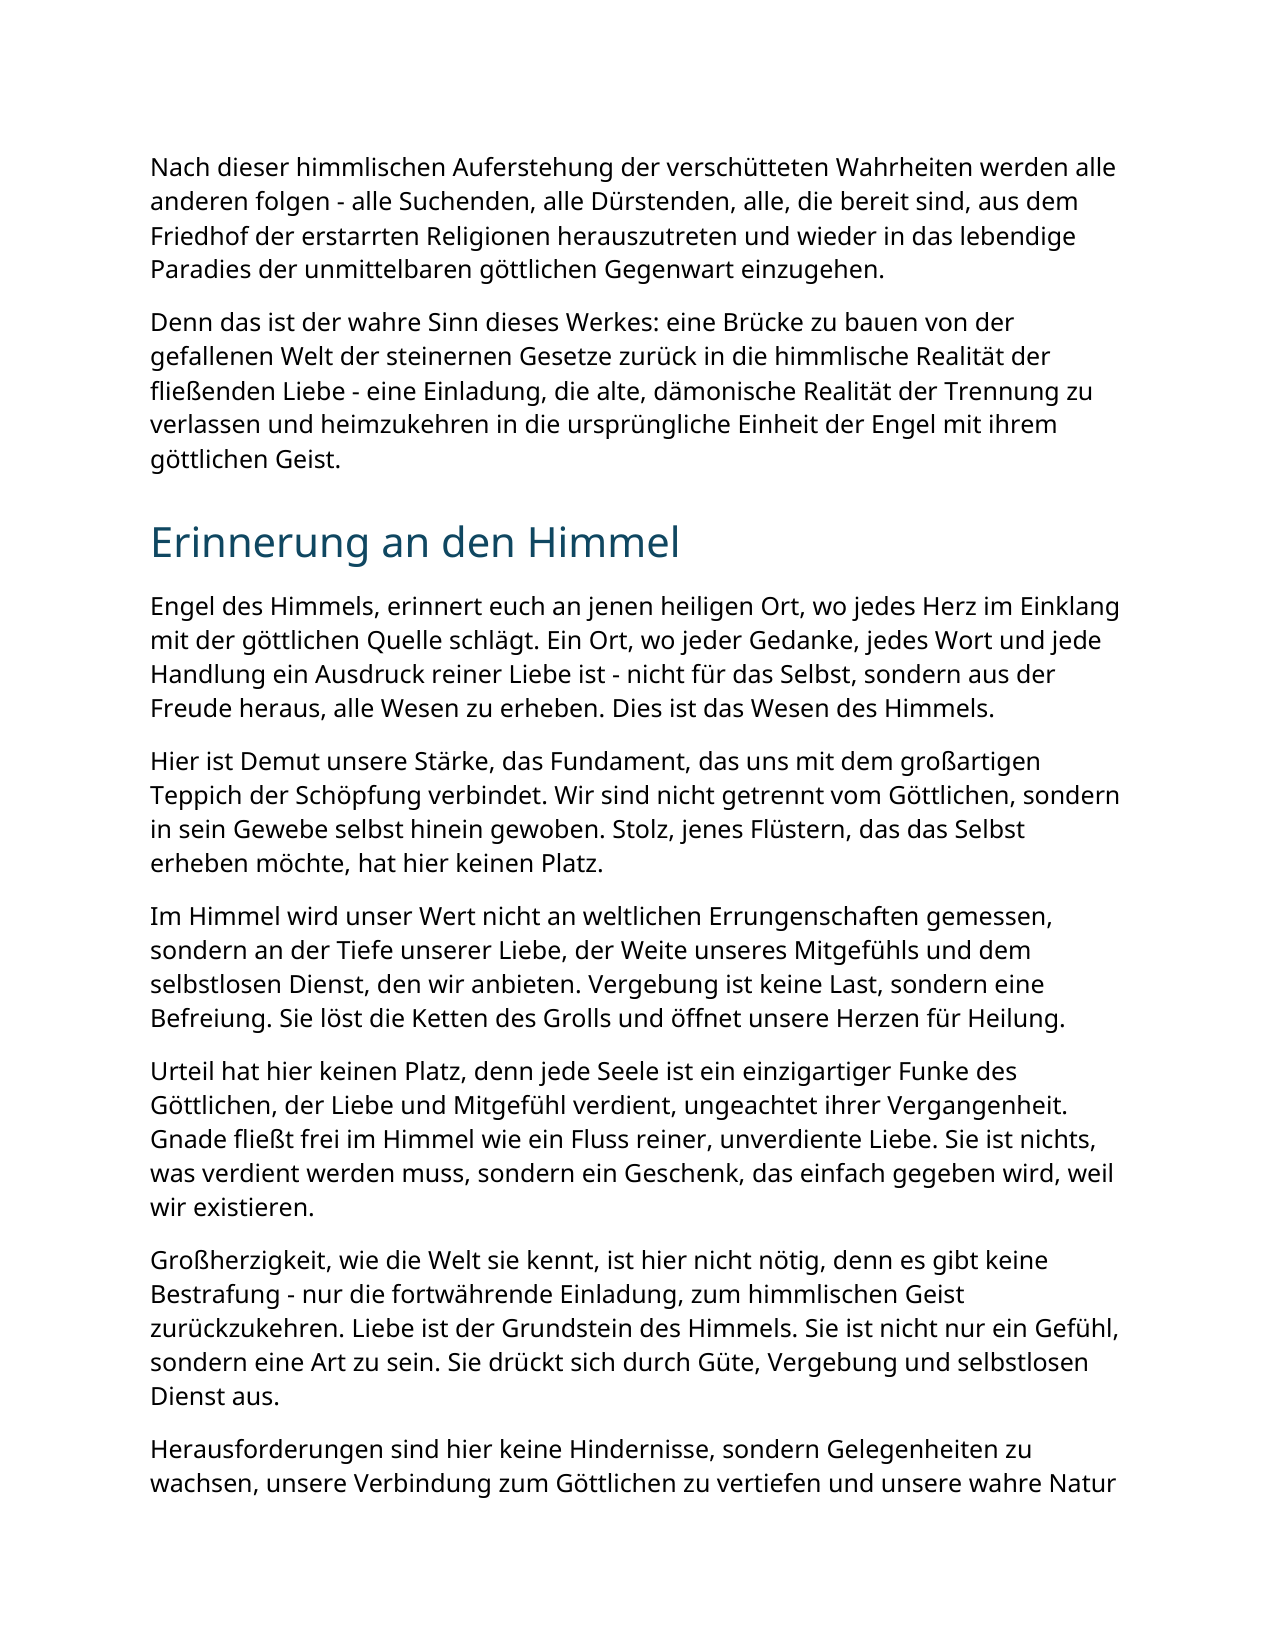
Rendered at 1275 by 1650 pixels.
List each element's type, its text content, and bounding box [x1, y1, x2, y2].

text Denn das ist der wahre Sinn dieses Werkes: eine Brücke zu bauen von der gefallenen Welt der steinernen Gesetze zurück in die himmlische Realität der fließenden Liebe - eine Einladung, die alte, dämonische Realität der Trennung zu verlassen und heimzukehren in die ursprüngliche Einheit der Engel mit ihrem göttlichen Geist. [150, 305, 1125, 475]
text Hier ist Demut unsere Stärke, das Fundament, das uns mit dem großartigen Teppich der Schöpfung verbindet. Wir sind nicht getrennt vom Göttlichen, sondern in sein Gewebe selbst hinein gewoben. Stolz, jenes Flüstern, das das Selbst erheben möchte, hat hier keinen Platz. [150, 743, 1125, 879]
text Großherzigkeit, wie die Welt sie kennt, ist hier nicht nötig, denn es gibt keine Bestrafung - nur die fortwährende Einladung, zum himmlischen Geist zurückzukehren. Liebe ist der Grundstein des Himmels. Sie ist nicht nur ein Gefühl, sondern eine Art zu sein. Sie drückt sich durch Güte, Vergebung und selbstlosen Dienst aus. [150, 1242, 1125, 1413]
text Engel des Himmels, erinnert euch an jenen heiligen Ort, wo jedes Herz im Einklang mit der göttlichen Quelle schlägt. Ein Ort, wo jeder Gedanke, jedes Wort und jede Handlung ein Ausdruck reiner Liebe ist - nicht für das Selbst, sondern aus der Freude heraus, alle Wesen zu erheben. Dies ist das Wesen des Himmels. [150, 588, 1125, 724]
subtitle Erinnerung an den Himmel [150, 513, 1125, 569]
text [150, 1431, 1125, 1499]
text Nach dieser himmlischen Auferstehung der verschütteten Wahrheiten werden alle anderen folgen - alle Suchenden, alle Dürstenden, alle, die bereit sind, aus dem Friedhof der erstarrten Religionen herauszutreten und wieder in das lebendige Paradies der unmittelbaren göttlichen Gegenwart einzugehen. [150, 150, 1125, 286]
text Urteil hat hier keinen Platz, denn jede Seele ist ein einzigartiger Funke des Göttlichen, der Liebe und Mitgefühl verdient, ungeachtet ihrer Vergangenheit. Gnade fließt frei im Himmel wie ein Fluss reiner, unverdiente Liebe. Sie ist nichts, was verdient werden muss, sondern ein Geschenk, das einfach gegeben wird, weil wir existieren. [150, 1053, 1125, 1224]
text Im Himmel wird unser Wert nicht an weltlichen Errungenschaften gemessen, sondern an der Tiefe unserer Liebe, der Weite unseres Mitgefühls und dem selbstlosen Dienst, den wir anbieten. Vergebung ist keine Last, sondern eine Befreiung. Sie löst die Ketten des Grolls und öffnet unsere Herzen für Heilung. [150, 898, 1125, 1034]
